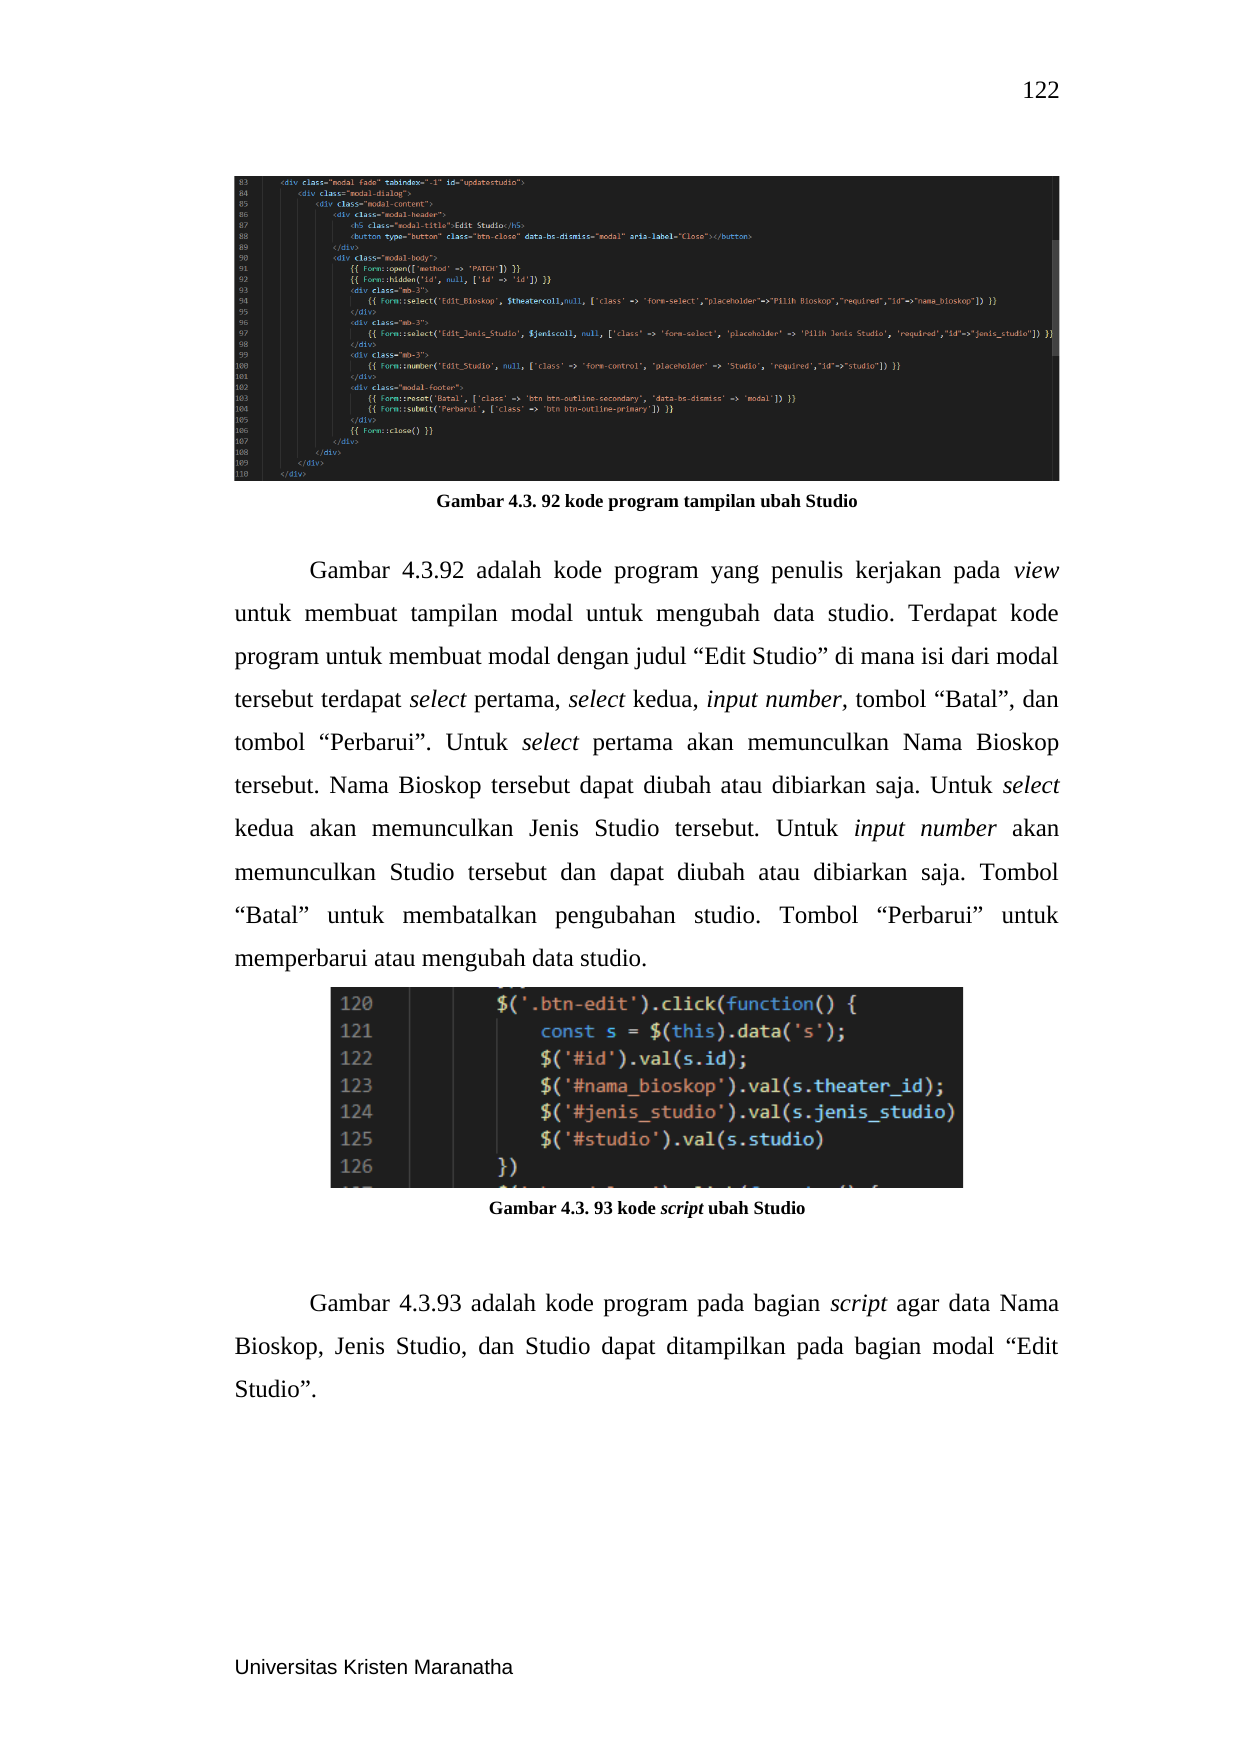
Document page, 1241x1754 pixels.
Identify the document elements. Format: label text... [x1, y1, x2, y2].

picture [330, 987, 964, 1188]
text Gambar 4.3.93 adalah kode program pada bagian script agar data Nama Bioskop, Jenis Studio, dan Studio dapat ditampilkan pada bagian modal “Edit Studio”. [234, 1288, 1059, 1403]
picture [234, 176, 1060, 481]
text Gambar 4.3.92 adalah kode program yang penulis kerjakan pada view untuk membuat tampilan modal untuk mengubah data studio. Terdapat kode program untuk membuat modal dengan judul “Edit Studio” di mana isi dari modal tersebut terdapat select pertama, select kedua, input number, tombol “Batal”, dan tombol “Perbarui”. Untuk select pertama akan memunculkan Nama Bioskop tersebut. Nama Bioskop tersebut dapat diubah atau dibiarkan saja. Untuk select kedua akan memunculkan Jenis Studio tersebut. Untuk input number akan memunculkan Studio tersebut dan dapat diubah atau dibiarkan saja. Tombol “Batal” untuk membatalkan pengubahan studio. Tombol “Perbarui” untuk memperbarui atau mengubah data studio. [234, 555, 1059, 972]
